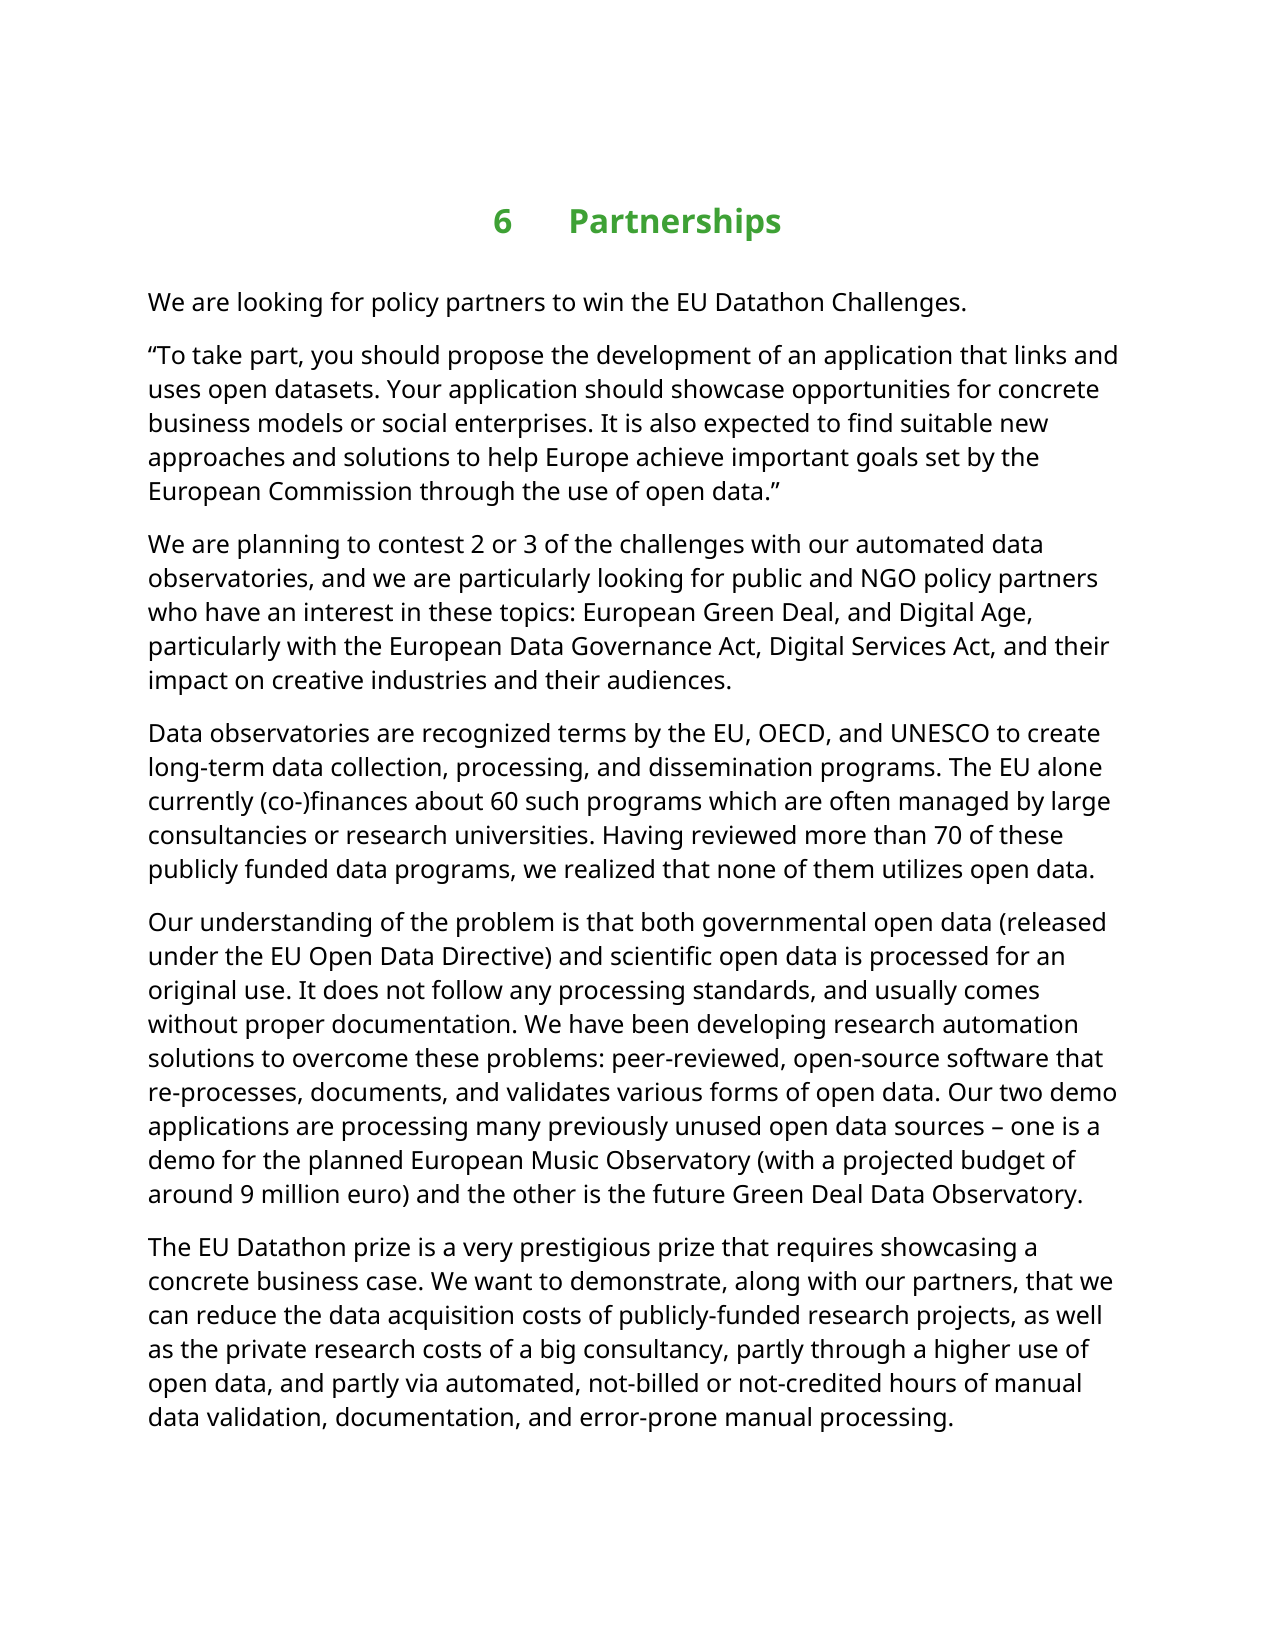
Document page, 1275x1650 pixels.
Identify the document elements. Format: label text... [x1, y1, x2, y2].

text “To take part, you should propose the development of an application that links and uses open datasets. Your application should showcase opportunities for concrete business models or social enterprises. It is also expected to find suitable new approaches and solutions to help Europe achieve important goals set by the European Commission through the use of open data.” [148, 337, 1127, 508]
text Data observatories are recognized terms by the EU, OECD, and UNESCO to create long-term data collection, processing, and dissemination programs. The EU alone currently (co-)finances about 60 such programs which are often managed by large consultancies or research universities. Having reviewed more than 70 of these publicly funded data programs, we realized that none of them utilizes open data. [148, 715, 1127, 886]
text The EU Datathon prize is a very prestigious prize that requires showcasing a concrete business case. We want to demonstrate, along with our partners, that we can reduce the data acquisition costs of publicly-funded research projects, as well as the private research costs of a big consultancy, partly through a higher use of open data, and partly via automated, not-billed or not-credited hours of manual data validation, documentation, and error-prone manual processing. [148, 1230, 1127, 1434]
text We are planning to contest 2 or 3 of the challenges with our automated data observatories, and we are particularly looking for public and NGO policy partners who have an interest in these topics: European Green Deal, and Digital Age, particularly with the European Data Governance Act, Digital Services Act, and their impact on creative industries and their audiences. [148, 526, 1127, 697]
subtitle 6 Partnerships [148, 198, 1127, 243]
text Our understanding of the problem is that both governmental open data (released under the EU Open Data Directive) and scientific open data is processed for an original use. It does not follow any processing standards, and usually comes without proper documentation. We have been developing research automation solutions to overcome these problems: peer-reviewed, open-source software that re-processes, documents, and validates various forms of open data. Our two demo applications are processing many previously unused open data sources – one is a demo for the planned European Music Observatory (with a projected budget of around 9 million euro) and the other is the future Green Deal Data Observatory. [148, 904, 1127, 1211]
text We are looking for policy partners to win the EU Datathon Challenges. [148, 284, 1127, 318]
